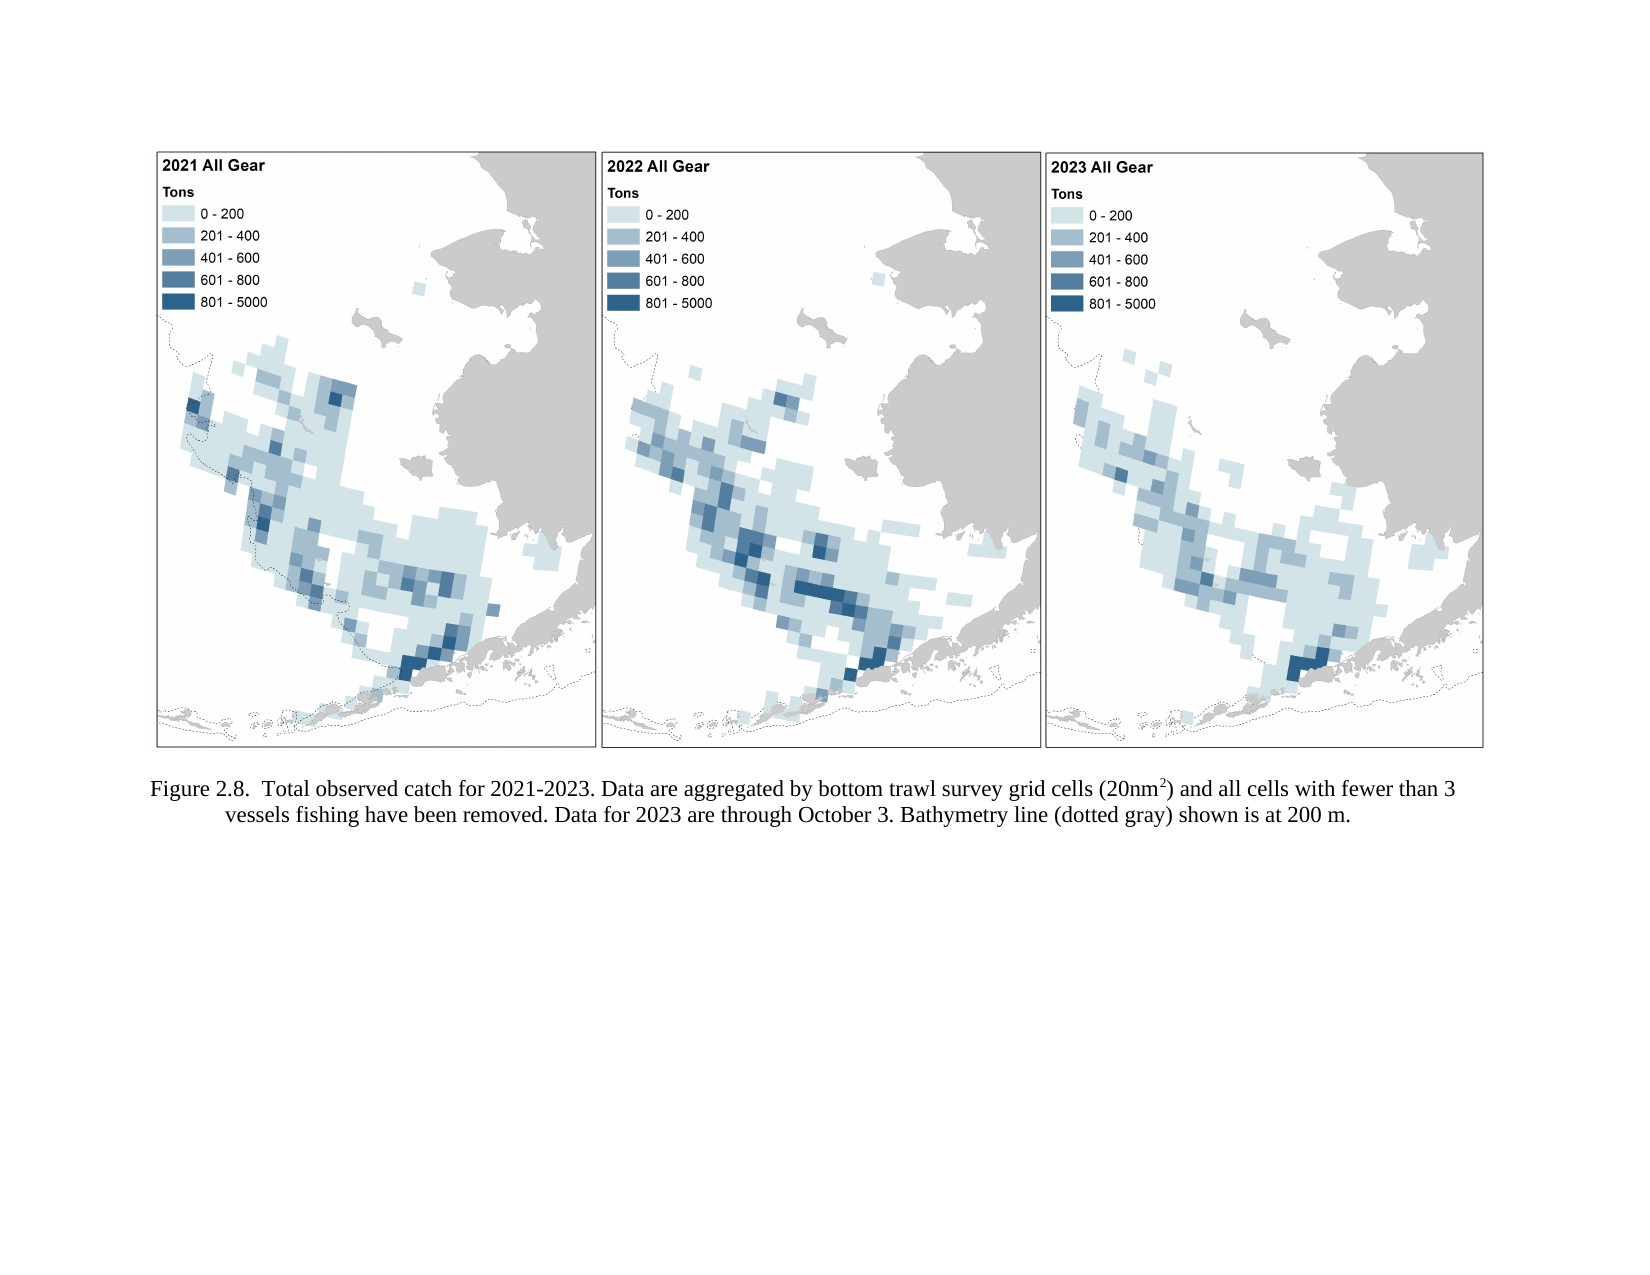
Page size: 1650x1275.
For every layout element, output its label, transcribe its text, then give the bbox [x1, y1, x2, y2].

subtitle Figure 2.. Total observed catch for 2021-2023. Data are aggregated by bottom trawl survey grid cells (20nm2) and all cells with fewer than 3 vessels fishing have been removed. Data for 2023 are through October 3. Bathymetry line (dotted gray) shown is at 200 m. [150, 775, 1500, 828]
picture [150, 150, 1487, 750]
